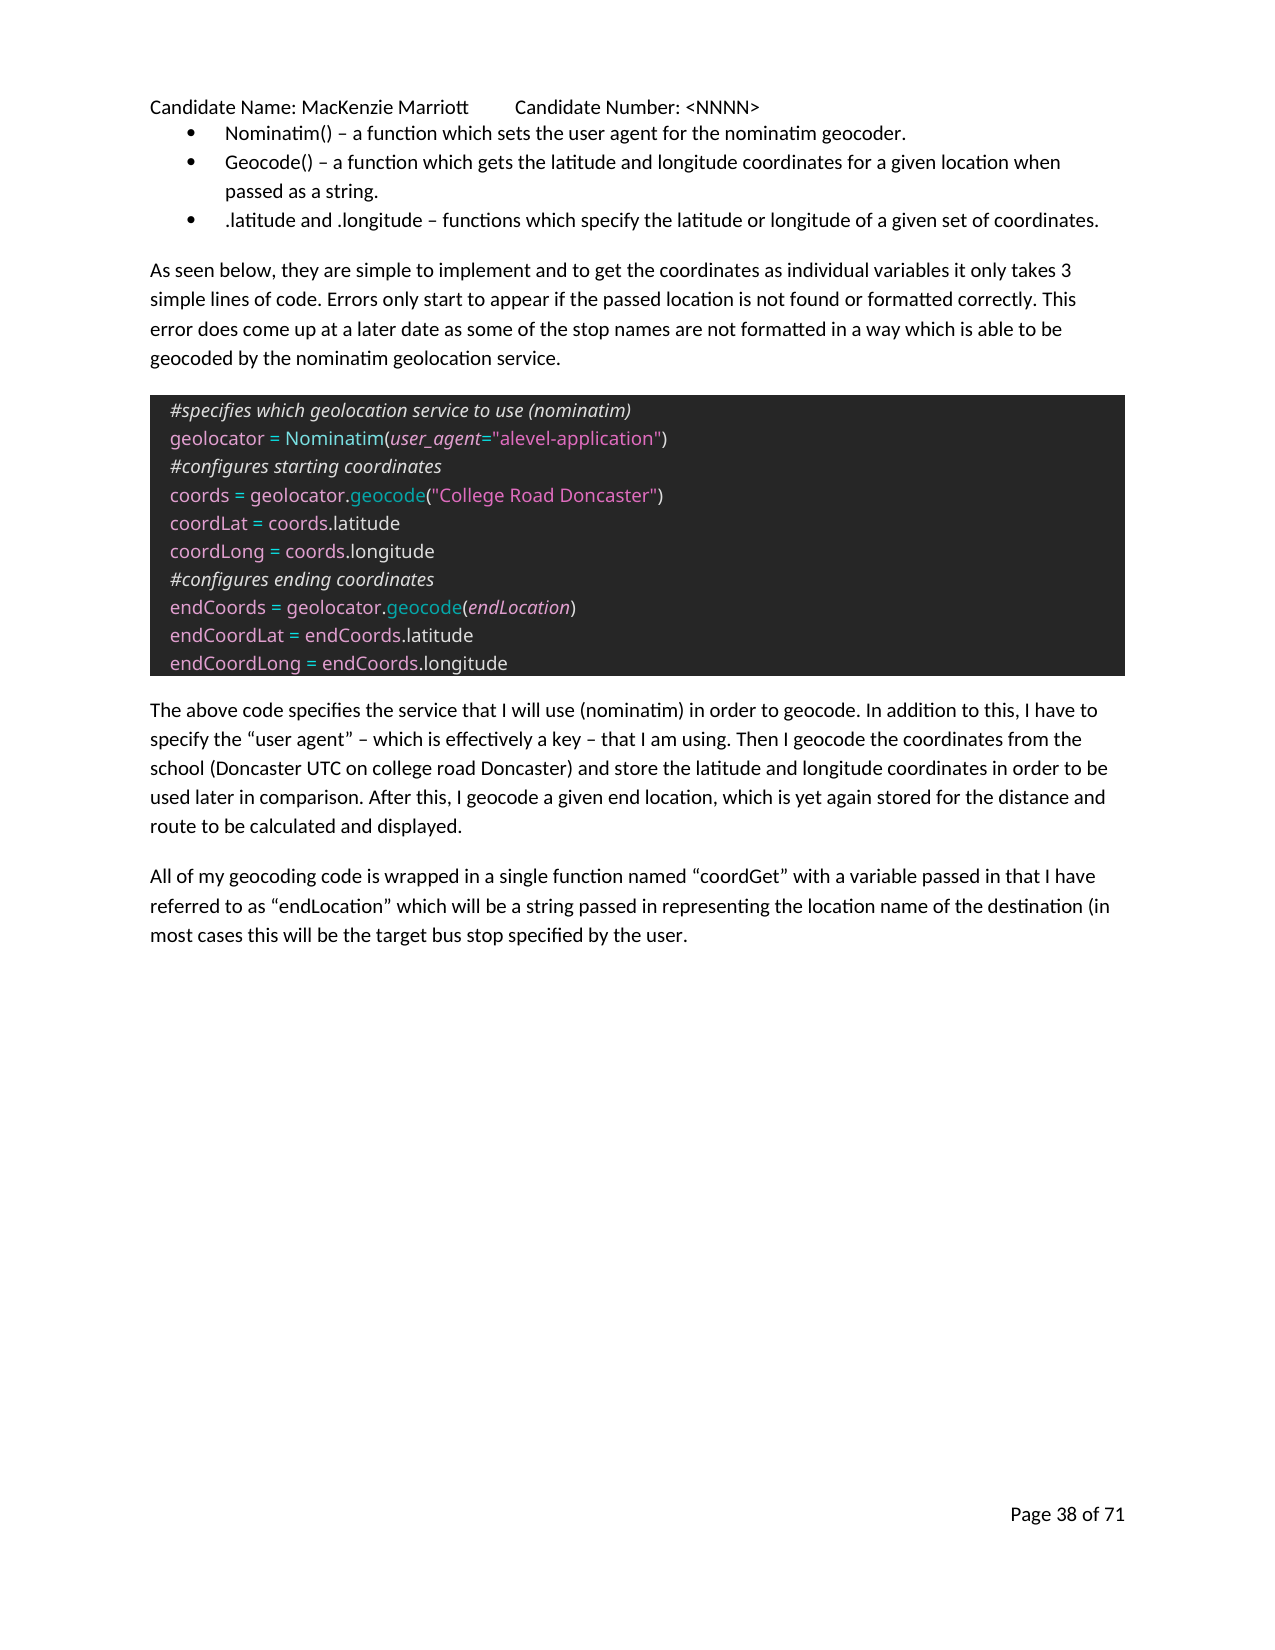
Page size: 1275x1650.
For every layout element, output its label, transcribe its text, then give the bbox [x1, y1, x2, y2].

text #configures starting coordinates [150, 451, 1125, 479]
text All of my geocoding code is wrapped in a single function named “coordGet” with a variable passed in that I have referred to as “endLocation” which will be a string passed in representing the location name of the destination (in most cases this will be the target bus stop specified by the user. [150, 864, 1125, 947]
text The above code specifies the service that I will use (nominatim) in order to geocode. In addition to this, I have to specify the “user agent” – which is effectively a key – that I am using. Then I geocode the coordinates from the school (Doncaster UTC on college road Doncaster) and store the latitude and longitude coordinates in order to be used later in comparison. After this, I geocode a given end location, which is yet again stored for the distance and route to be calculated and displayed. [150, 697, 1125, 839]
text As seen below, they are simple to implement and to get the coordinates as individual variables it only takes 3 simple lines of code. Errors only start to appear if the passed location is not found or formatted correctly. This error does come up at a later date as some of the stop names are not formatted in a way which is able to be geocoded by the nominatim geolocation service. [150, 257, 1125, 370]
text endCoords = geolocator.geocode(endLocation) [150, 592, 1125, 620]
text endCoordLat = endCoords.latitude [150, 620, 1125, 648]
text coords = geolocator.geocode("College Road Doncaster") [150, 479, 1125, 507]
text geolocator = Nominatim(user_agent="alevel-application") [150, 423, 1125, 451]
text #configures ending coordinates [150, 564, 1125, 592]
text endCoordLong = endCoords.longitude [150, 648, 1125, 676]
text coordLat = coords.latitude [150, 507, 1125, 536]
list .latitude and .longitude – functions which specify the latitude or longitude of a given set of coordinates. [187, 207, 1125, 233]
list Geocode() – a function which gets the latitude and longitude coordinates for a given location when passed as a string. [187, 149, 1125, 204]
text #specifies which geolocation service to use (nominatim) [150, 395, 1125, 423]
list Nominatim() – a function which sets the user agent for the nominatim geocoder. [187, 120, 1125, 145]
text coordLong = coords.longitude [150, 536, 1125, 564]
